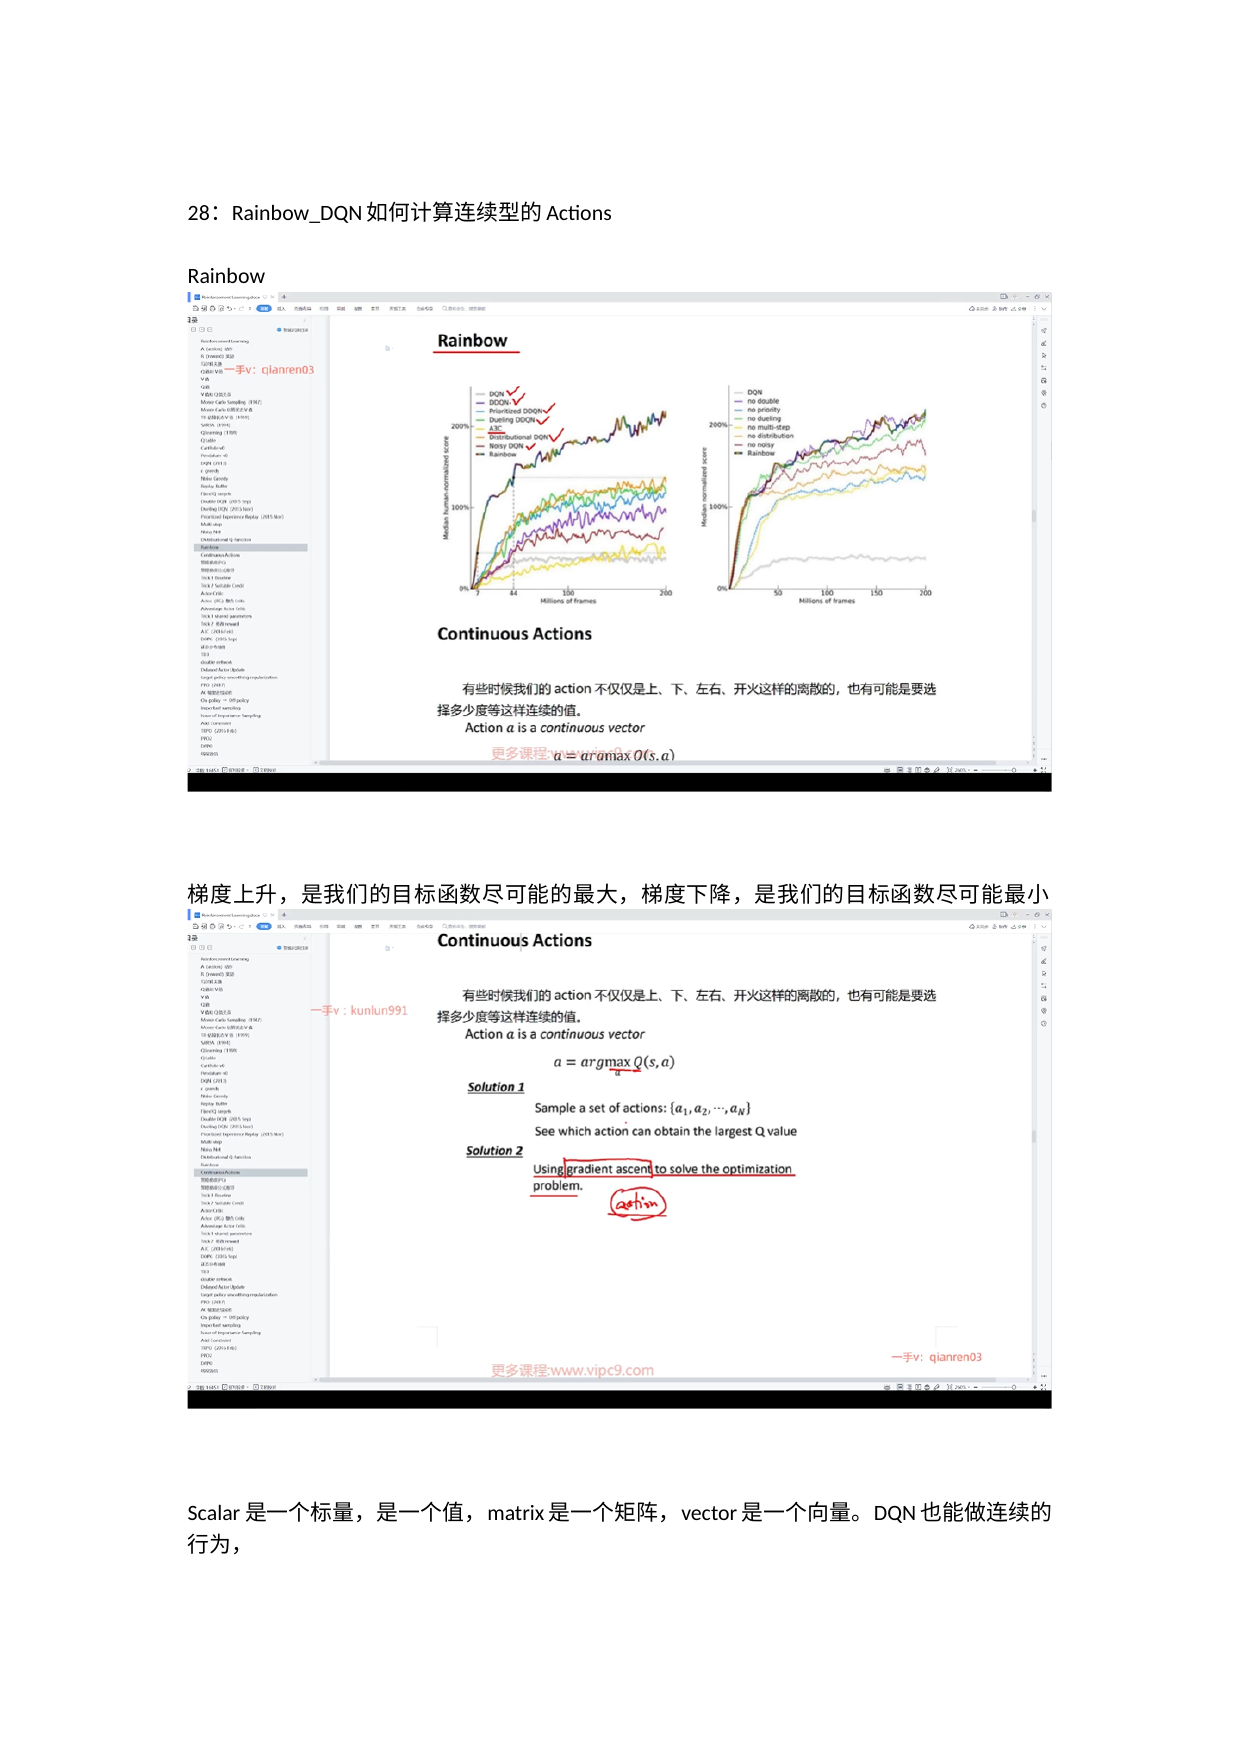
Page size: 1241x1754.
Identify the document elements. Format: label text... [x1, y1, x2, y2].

text Rainbow [187, 259, 1053, 292]
text Scalar是一个标量，是一个值，matrix是一个矩阵，vector是一个向量。DQN也能做连续的行为， [187, 1494, 1053, 1559]
text 28：Rainbow_DQN如何计算连续型的Actions [187, 194, 1053, 227]
picture [187, 292, 1052, 792]
picture [187, 909, 1052, 1409]
